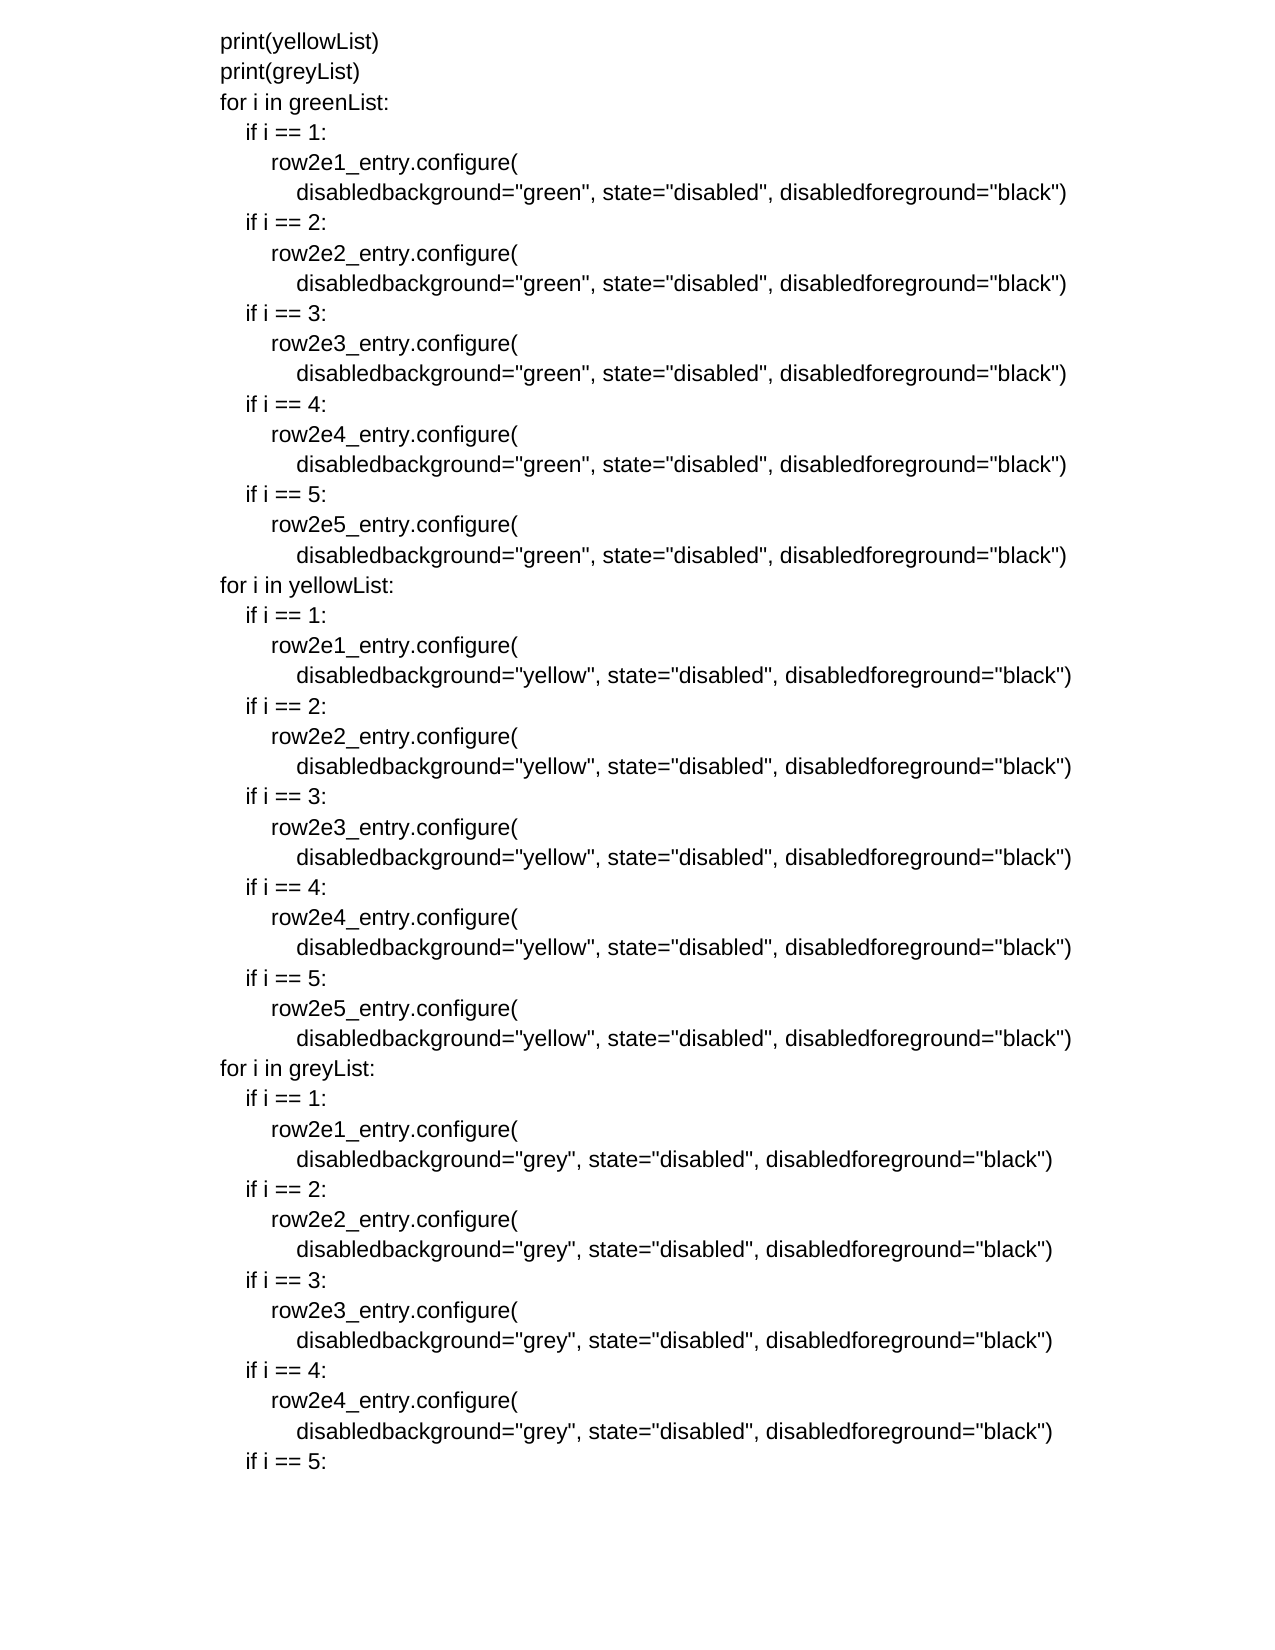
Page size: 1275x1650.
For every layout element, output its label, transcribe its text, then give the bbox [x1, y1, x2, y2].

text row2e1_entry.configure( [150, 1116, 1125, 1142]
text if i == 1: [150, 1085, 1125, 1112]
text if i == 3: [150, 783, 1125, 810]
text row2e2_entry.configure( [150, 1206, 1125, 1233]
text if i == 5: [150, 1448, 1125, 1474]
text row2e4_entry.configure( [150, 1387, 1125, 1414]
text disabledbackground="green", state="disabled", disabledforeground="black") [150, 270, 1125, 296]
text disabledbackground="green", state="disabled", disabledforeground="black") [150, 360, 1125, 387]
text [150, 1418, 1125, 1444]
text row2e1_entry.configure( [150, 149, 1125, 175]
text if i == 2: [150, 693, 1125, 719]
text row2e4_entry.configure( [150, 421, 1125, 447]
text row2e3_entry.configure( [150, 1297, 1125, 1323]
text disabledbackground="green", state="disabled", disabledforeground="black") [150, 179, 1125, 206]
text if i == 1: [150, 602, 1125, 628]
text disabledbackground="yellow", state="disabled", disabledforeground="black") [150, 662, 1125, 689]
text if i == 3: [150, 300, 1125, 326]
text disabledbackground="green", state="disabled", disabledforeground="black") [150, 451, 1125, 477]
text row2e5_entry.configure( [150, 511, 1125, 538]
text disabledbackground="yellow", state="disabled", disabledforeground="black") [150, 844, 1125, 870]
text if i == 1: [150, 119, 1125, 145]
text disabledbackground="green", state="disabled", disabledforeground="black") [150, 542, 1125, 568]
text if i == 4: [150, 391, 1125, 417]
text row2e4_entry.configure( [150, 904, 1125, 931]
text disabledbackground="grey", state="disabled", disabledforeground="black") [150, 1236, 1125, 1263]
text if i == 5: [150, 964, 1125, 991]
text disabledbackground="yellow", state="disabled", disabledforeground="black") [150, 1025, 1125, 1051]
text if i == 2: [150, 209, 1125, 236]
text row2e3_entry.configure( [150, 330, 1125, 357]
text if i == 3: [150, 1267, 1125, 1293]
text row2e2_entry.configure( [150, 723, 1125, 749]
text if i == 2: [150, 1176, 1125, 1202]
text for i in yellowList: [150, 572, 1125, 598]
text row2e2_entry.configure( [150, 239, 1125, 266]
text if i == 4: [150, 874, 1125, 900]
text disabledbackground="yellow", state="disabled", disabledforeground="black") [150, 934, 1125, 961]
text print(greyList) [150, 58, 1125, 85]
text if i == 5: [150, 481, 1125, 508]
text row2e5_entry.configure( [150, 995, 1125, 1021]
text row2e3_entry.configure( [150, 813, 1125, 840]
text print(yellowList) [150, 28, 1125, 54]
text for i in greenList: [150, 88, 1125, 115]
text if i == 4: [150, 1357, 1125, 1384]
text disabledbackground="yellow", state="disabled", disabledforeground="black") [150, 753, 1125, 779]
text for i in greyList: [150, 1055, 1125, 1082]
text row2e1_entry.configure( [150, 632, 1125, 659]
text disabledbackground="grey", state="disabled", disabledforeground="black") [150, 1146, 1125, 1172]
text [150, 1327, 1125, 1353]
